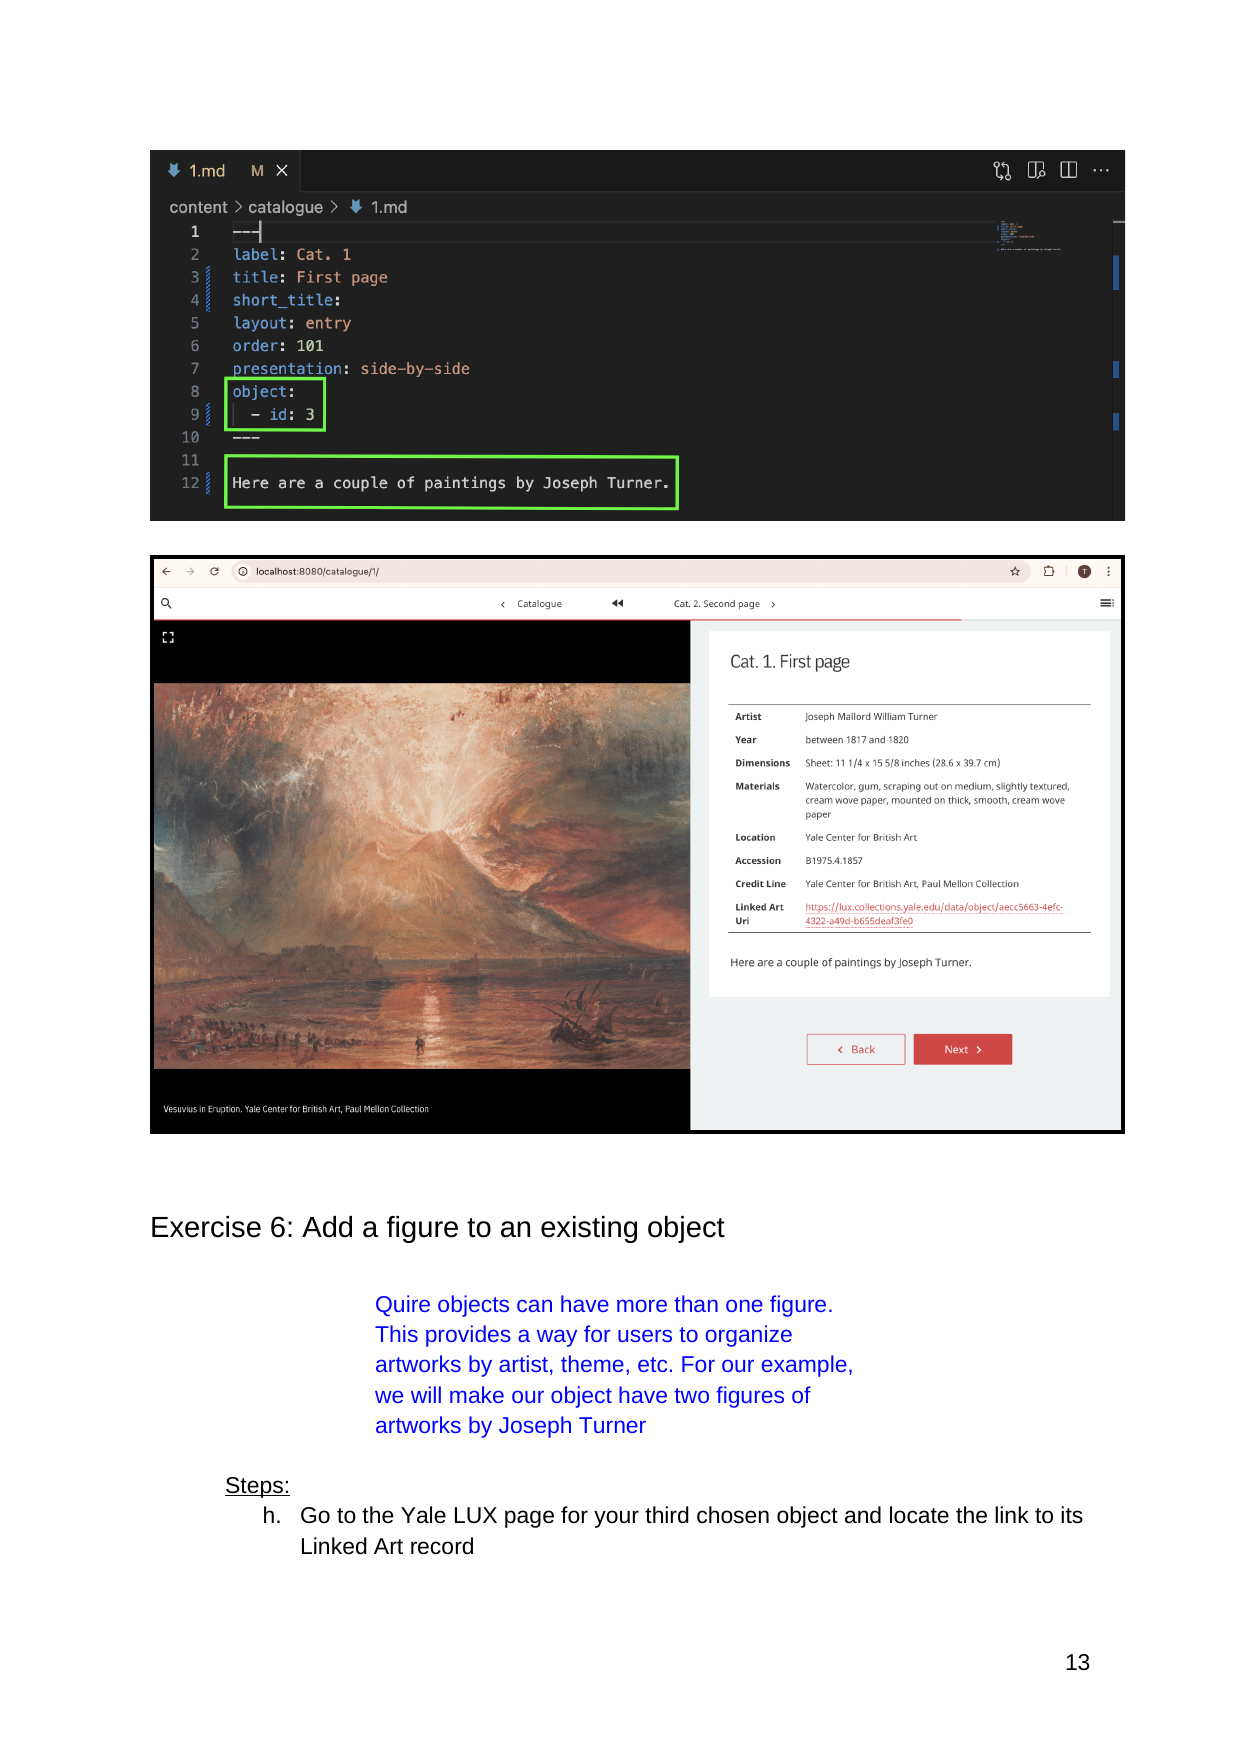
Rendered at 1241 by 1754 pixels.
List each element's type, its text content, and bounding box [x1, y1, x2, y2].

picture [150, 150, 1125, 521]
picture [154, 559, 1121, 1130]
subtitle Exercise 6: Add a figure to an existing object [150, 1210, 1090, 1243]
text Quire objects can have more than one figure. This provides a way for users to organize artworks by artist, theme, etc. For our example, we will make our object have two figures of artworks by Joseph Turner [375, 1291, 865, 1438]
text Steps: [150, 1472, 1090, 1499]
list Go to the Yale LUX page for your third chosen object and locate the link to its Linked Art record [262, 1502, 1090, 1559]
